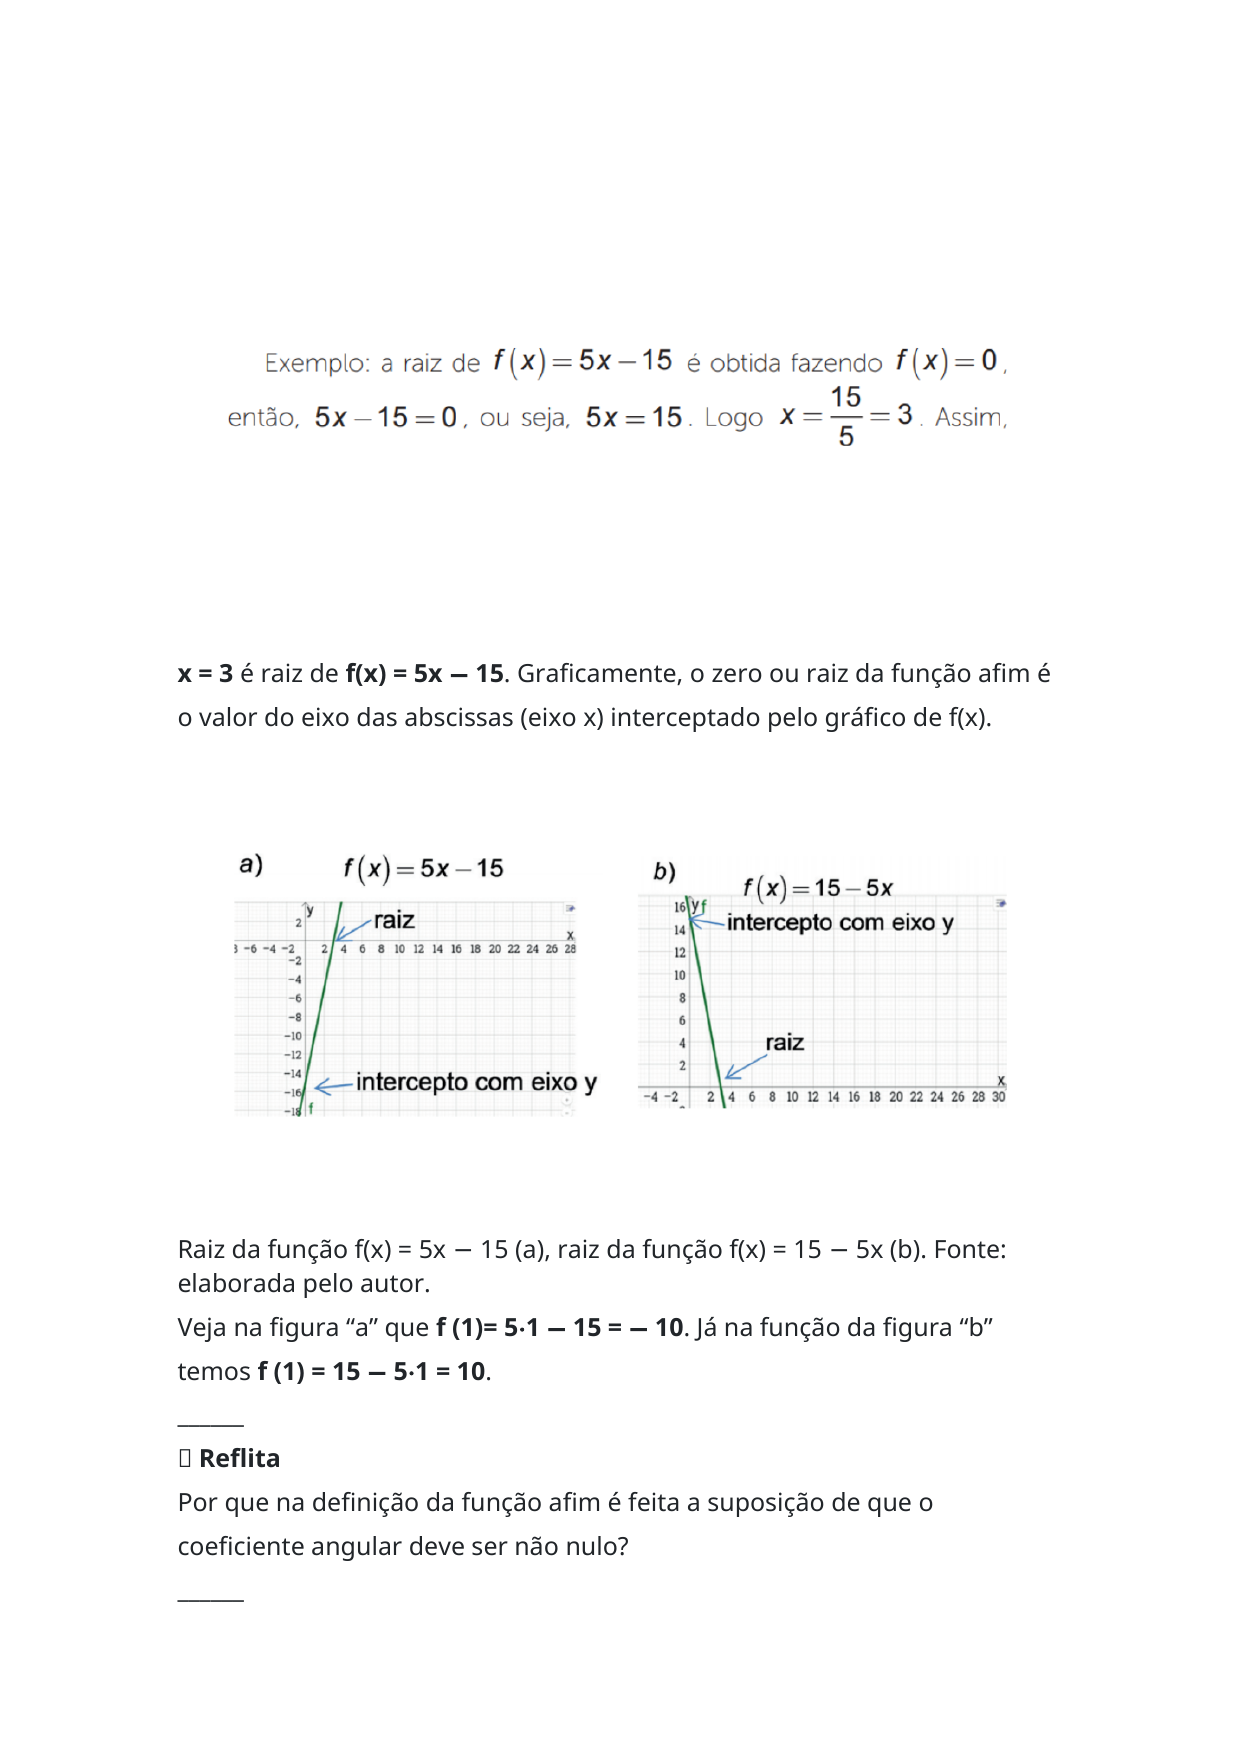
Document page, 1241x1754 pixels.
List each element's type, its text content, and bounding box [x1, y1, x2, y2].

text Veja na figura “a” que f (1)= 5⋅1 − 15 = − 10. Já na função da figura “b” temos f (1) = 15 − 5⋅1 = 10. [177, 1300, 1063, 1387]
text ______ [177, 1562, 1063, 1606]
text ______ [177, 1387, 1063, 1431]
text 💭 Reflita [177, 1431, 1063, 1475]
text Por que na definição da função afim é feita a suposição de que o coeficiente angular deve ser não nulo? [177, 1475, 1063, 1562]
picture [177, 147, 1063, 646]
text Raiz da função f(x) = 5x − 15 (a), raiz da função f(x) = 15 − 5x (b). Fonte: elaborada pelo autor. [177, 1232, 1063, 1300]
text x = 3 é raiz de f(x) = 5x − 15. Graficamente, o zero ou raiz da função afim é o valor do eixo das abscissas (eixo x) interceptado pelo gráfico de f(x). [177, 646, 1063, 733]
picture [177, 733, 1063, 1232]
